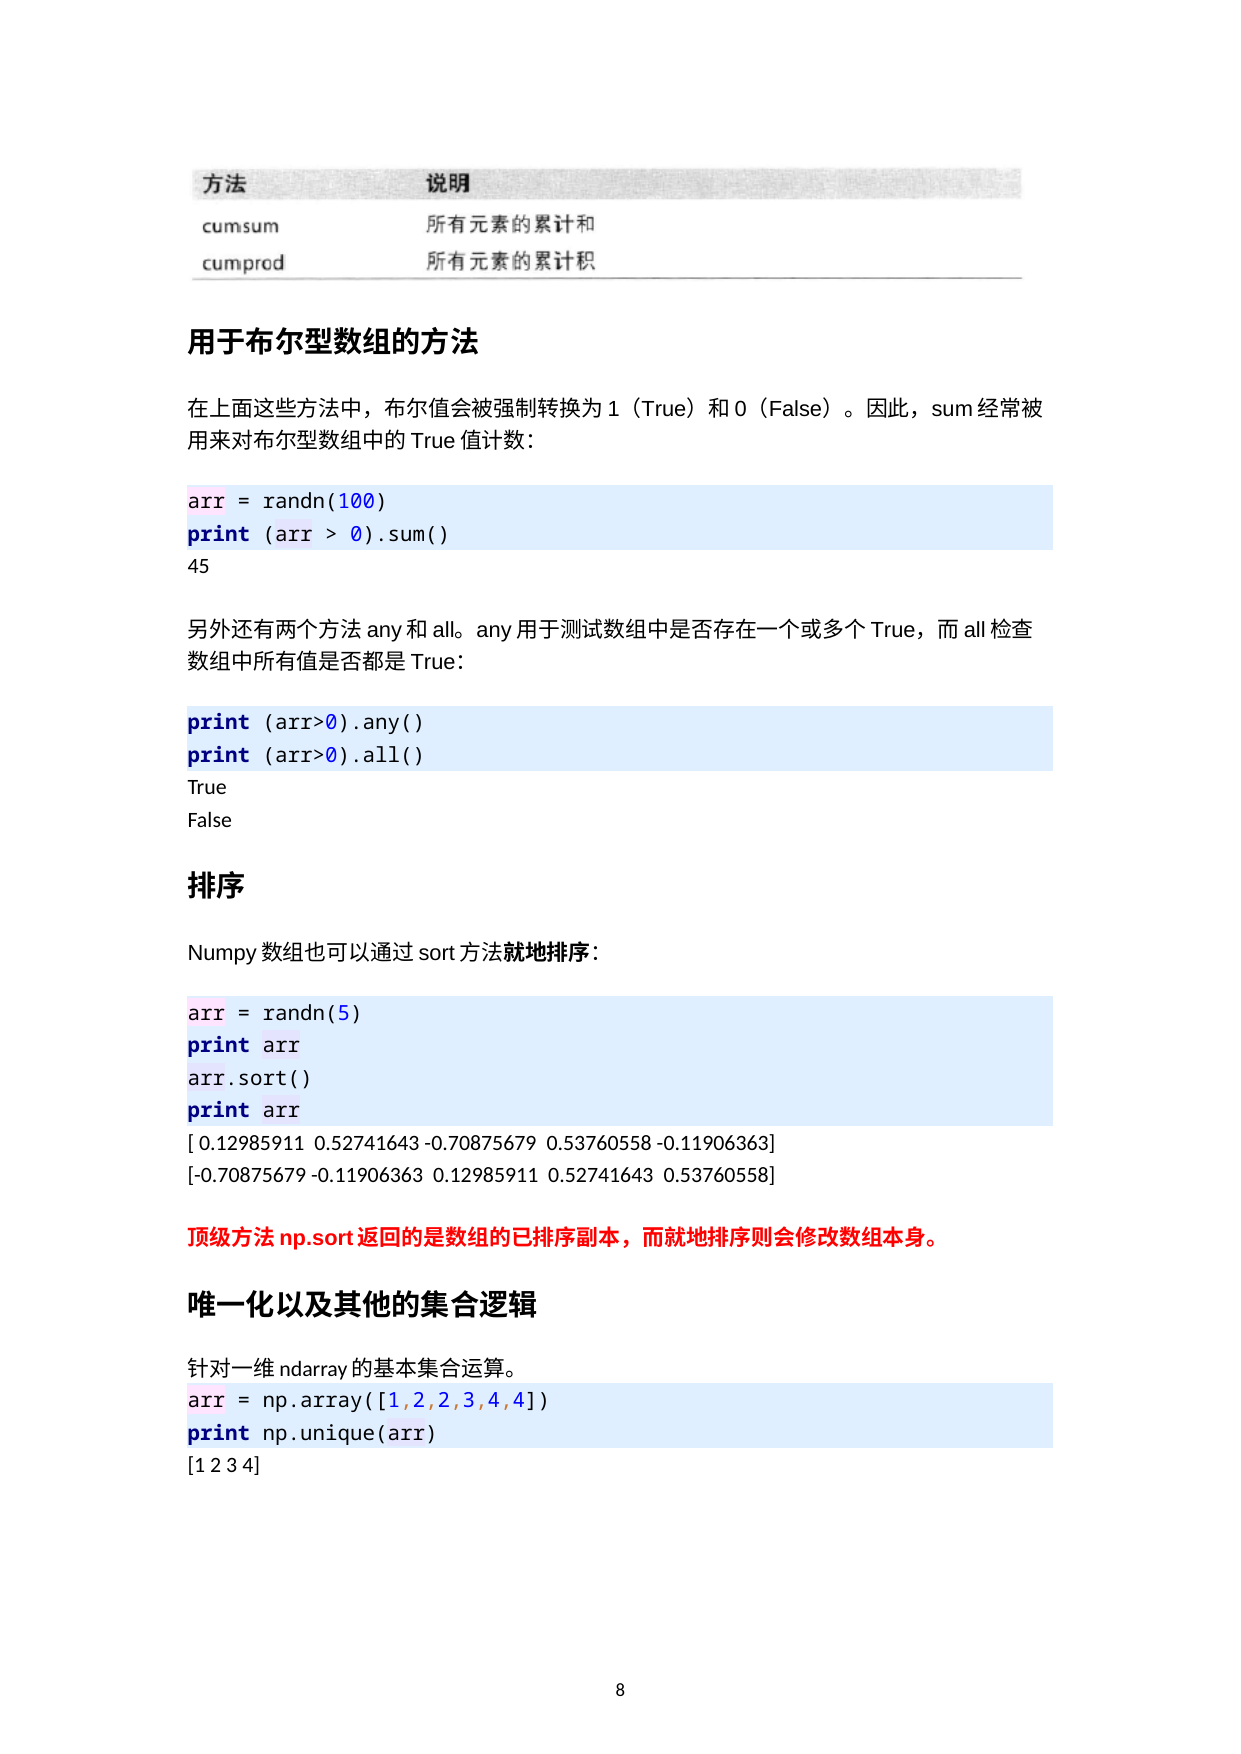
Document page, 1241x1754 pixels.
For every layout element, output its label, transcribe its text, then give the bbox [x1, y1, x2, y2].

text 45 [187, 550, 1053, 582]
text print (arr>0).any() print (arr>0).all() [187, 706, 1053, 771]
text True [187, 771, 1053, 803]
text False [187, 803, 1053, 836]
text [ 0.12985911 0.52741643 -0.70875679 0.53760558 -0.11906363] [187, 1126, 1053, 1158]
text 顶级方法np.sort返回的是数组的已排序副本，而就地排序则会修改数组本身。 [187, 1220, 1053, 1252]
subtitle 排序 [187, 863, 1053, 905]
subtitle 唯一化以及其他的集合逻辑 [187, 1282, 1053, 1324]
text Numpy数组也可以通过sort方法就地排序： [187, 934, 1053, 967]
picture [187, 162, 1052, 290]
text [1 2 3 4] [187, 1448, 1053, 1481]
text 针对一维ndarray的基本集合运算。 [187, 1351, 1053, 1383]
text arr = np.array([1,2,2,3,4,4]) print np.unique(arr) [187, 1383, 1053, 1448]
text [-0.70875679 -0.11906363 0.12985911 0.52741643 0.53760558] [187, 1158, 1053, 1191]
subtitle 用于布尔型数组的方法 [187, 319, 1053, 361]
text arr = randn(100) print (arr > 0).sum() [187, 485, 1053, 550]
text 另外还有两个方法any和all。any用于测试数组中是否存在一个或多个True，而all检查数组中所有值是否都是True： [187, 611, 1053, 676]
text arr = randn(5) print arr arr.sort() print arr [187, 996, 1053, 1126]
text 在上面这些方法中，布尔值会被强制转换为1（True）和0（False）。因此，sum经常被用来对布尔型数组中的True值计数： [187, 391, 1053, 456]
